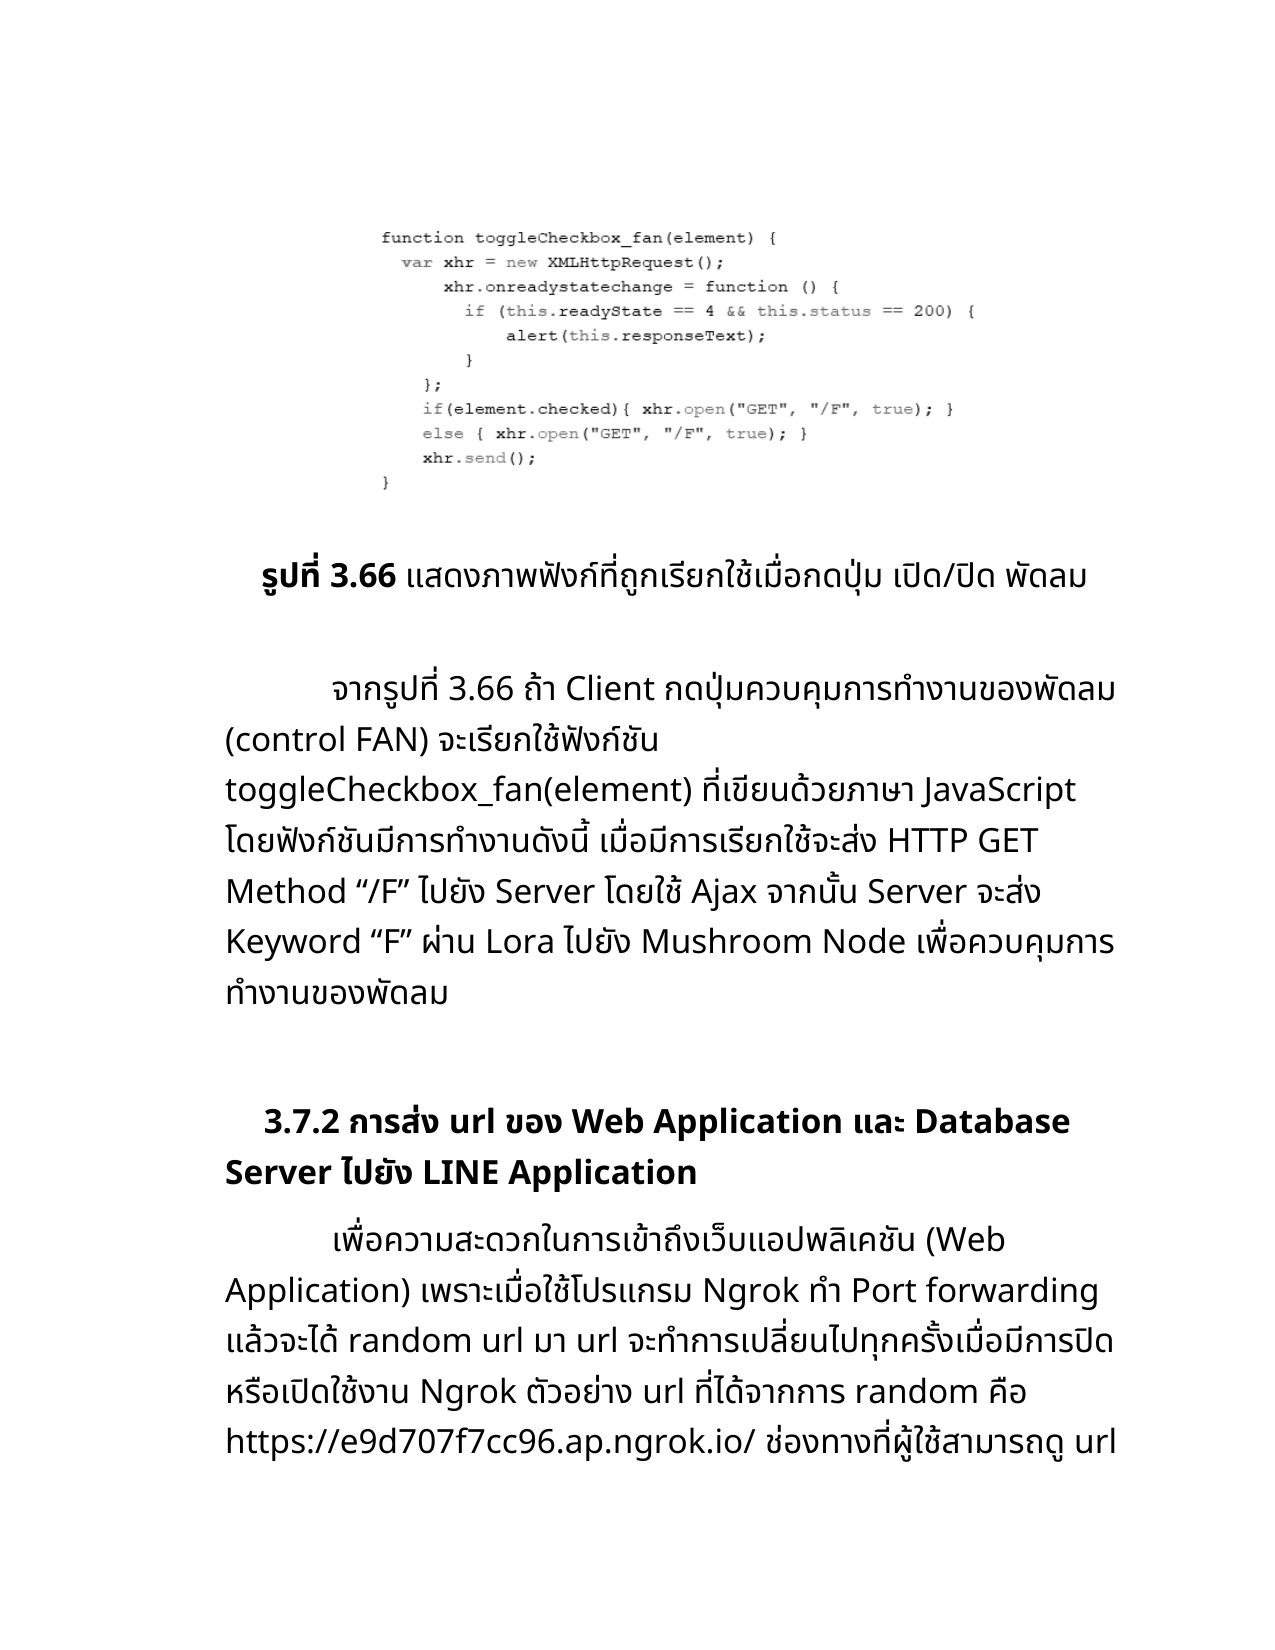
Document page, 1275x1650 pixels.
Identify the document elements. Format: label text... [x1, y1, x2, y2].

text จากรูปที่ 3.66 ถ้า Client กดปุ่มควบคุมการทำงานของพัดลม (control FAN) จะเรียกใช้ฟังก์ชัน toggleCheckbox_fan(element) ที่เขียนด้วยภาษา JavaScript โดยฟังก์ชันมีการทำงานดังนี้ เมื่อมีการเรียกใช้จะส่ง HTTP GET Method “/F” ไปยัง Server โดยใช้ Ajax จากนั้น Server จะส่ง Keyword “F” ผ่าน Lora ไปยัง Mushroom Node เพื่อควบคุมการทำงานของพัดลม [225, 665, 1125, 1019]
text 3.7.2 การส่ง url ของ Web Application และ Database Server ไปยัง LINE Application [225, 1098, 1125, 1199]
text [225, 1216, 1125, 1469]
table_header รูปที่ 3.66 แสดงภาพฟังก์ที่ถูกเรียกใช้เมื่อกดปุ่ม เปิด/ปิด พัดลม [225, 225, 1124, 603]
